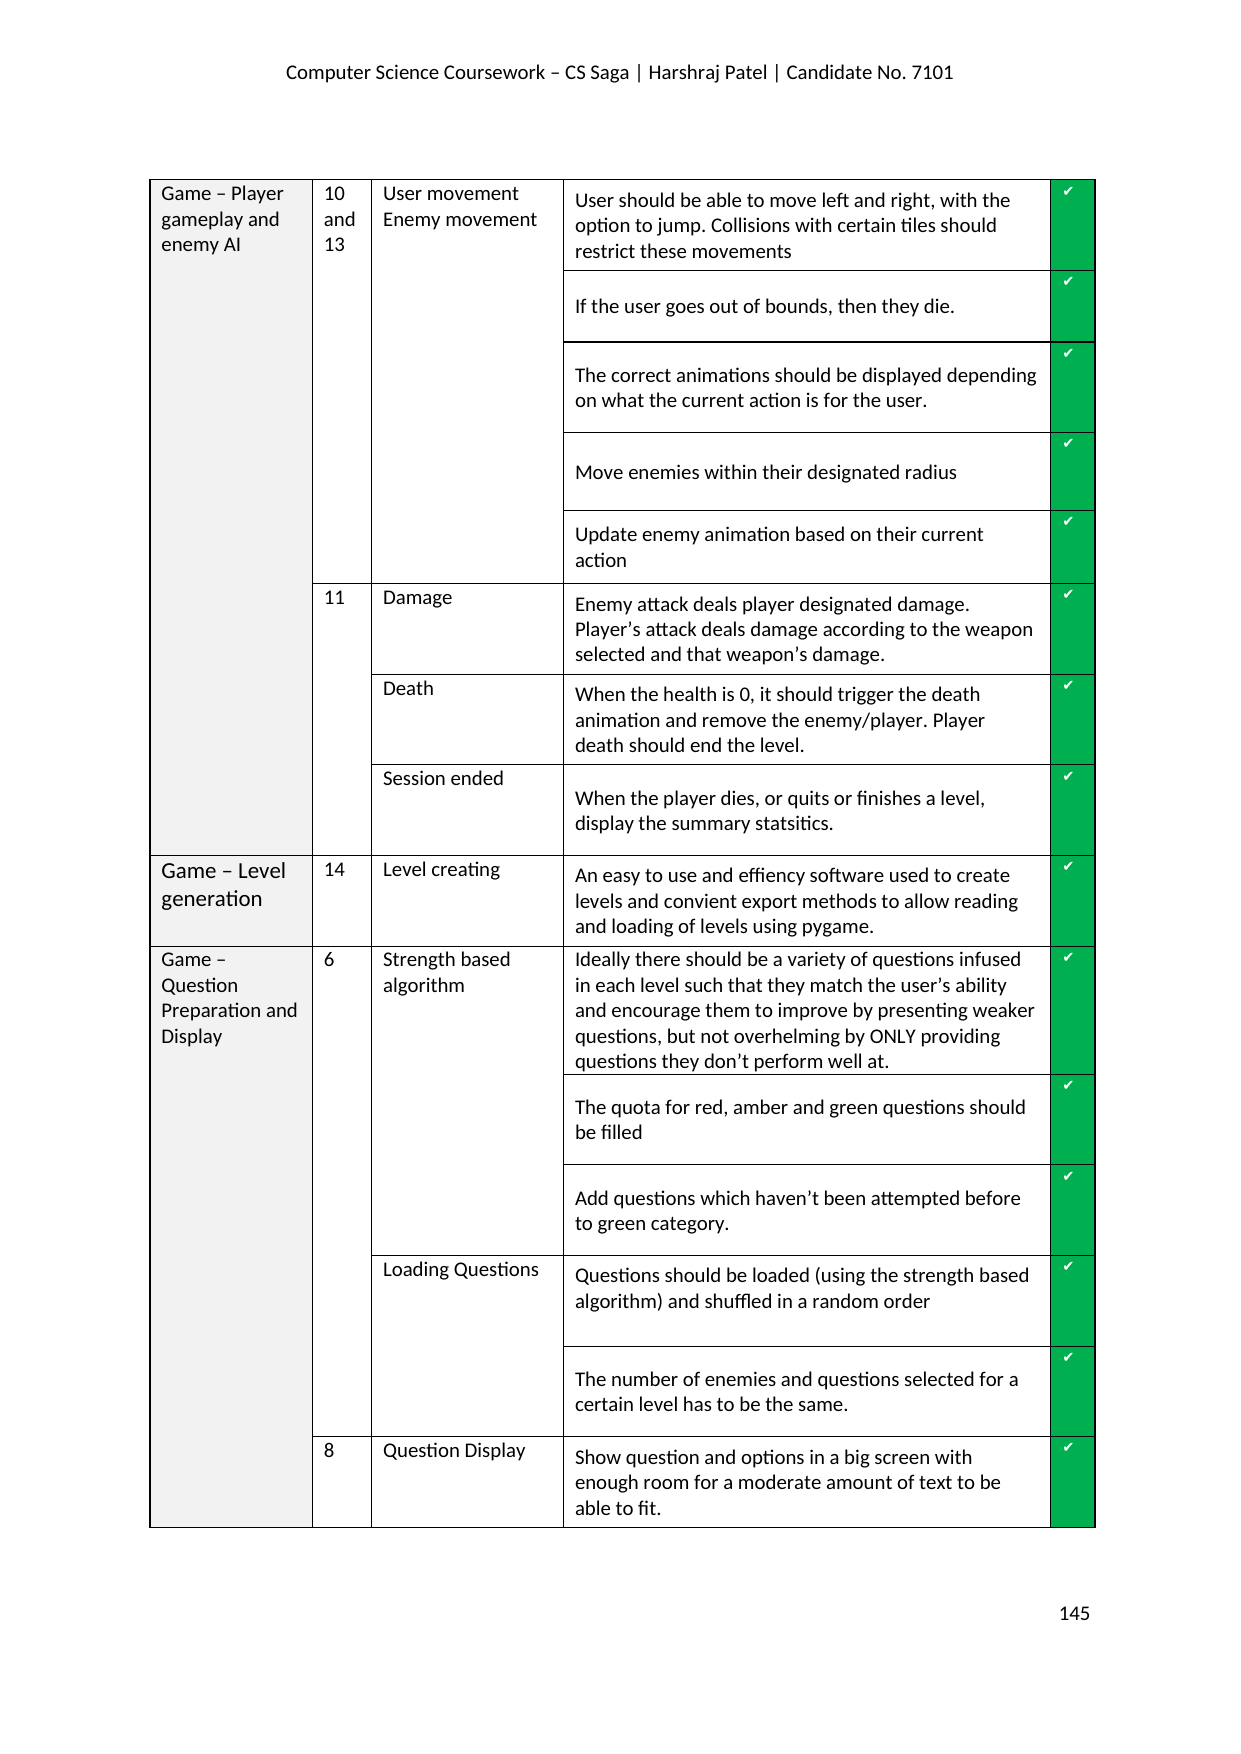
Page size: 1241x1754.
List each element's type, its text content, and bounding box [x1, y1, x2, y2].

table_cell Move enemies within their designated radius [564, 433, 1050, 510]
table_cell ✔ [1051, 1437, 1094, 1527]
table_cell ✔ [1051, 343, 1094, 432]
table_cell The number of enemies and questions selected for a certain level has to be the same. [564, 1347, 1050, 1436]
table_cell Questions should be loaded (using the strength based algorithm) and shuffled in a random order [564, 1256, 1050, 1346]
table_cell ✔ [1051, 947, 1094, 1074]
table_cell ✔ [1051, 856, 1094, 946]
table_cell Loading Questions [372, 1256, 563, 1436]
table_cell Add questions which haven’t been attempted before to green category. [564, 1165, 1050, 1255]
table_cell Game – Player gameplay and enemy AI [151, 180, 312, 855]
table_cell Question Display [372, 1437, 563, 1527]
table_cell ✔ [1051, 675, 1094, 764]
table_cell 8 [313, 1437, 371, 1527]
table_cell ✔ [1051, 180, 1094, 270]
table_cell The quota for red, amber and green questions should be filled [564, 1075, 1050, 1164]
table_cell ✔ [1051, 584, 1094, 674]
table_cell ✔ [1051, 1347, 1094, 1436]
table_cell Strength based algorithm [372, 947, 563, 1255]
table_cell ✔ [1051, 765, 1094, 855]
table_cell 6 [313, 947, 371, 1436]
table_cell When the health is 0, it should trigger the death animation and remove the enemy/player. Player death should end the level. [564, 675, 1050, 764]
table_cell If the user goes out of bounds, then they die. [564, 271, 1050, 341]
table_cell Enemy attack deals player designated damage. Player’s attack deals damage according to the weapon selected and that weapon’s damage. [564, 584, 1050, 674]
table_cell ✔ [1051, 511, 1094, 583]
table_cell ✔ [1051, 1256, 1094, 1346]
table_cell Show question and options in a big screen with enough room for a moderate amount of text to be able to fit. [564, 1437, 1050, 1527]
table_cell An easy to use and effiency software used to create levels and convient export methods to allow reading and loading of levels using pygame. [564, 856, 1050, 946]
table_cell ✔ [1051, 433, 1094, 510]
table_cell Game – Level generation [151, 856, 312, 946]
table_cell 11 [313, 584, 371, 855]
table_cell Death [372, 675, 563, 764]
table_cell When the player dies, or quits or finishes a level, display the summary statsitics. [564, 765, 1050, 855]
table_cell 14 [313, 856, 371, 946]
table_cell User movement Enemy movement [372, 180, 563, 583]
table_cell ✔ [1051, 271, 1094, 341]
table_cell ✔ [1051, 1165, 1094, 1255]
table_cell User should be able to move left and right, with the option to jump. Collisions with certain tiles should restrict these movements [564, 180, 1050, 270]
table_cell Session ended [372, 765, 563, 855]
table_cell Damage [372, 584, 563, 674]
table_cell Ideally there should be a variety of questions infused in each level such that they match the user’s ability and encourage them to improve by presenting weaker questions, but not overhelming by ONLY providing questions they don’t perform well at. [564, 947, 1050, 1074]
table_cell 10 and 13 [313, 180, 371, 583]
table_cell Update enemy animation based on their current action [564, 511, 1050, 583]
table_cell Level creating [372, 856, 563, 946]
table_cell ✔ [1051, 1075, 1094, 1164]
table_cell The correct animations should be displayed depending on what the current action is for the user. [564, 343, 1050, 432]
table_cell Game – Question Preparation and Display [151, 947, 312, 1527]
